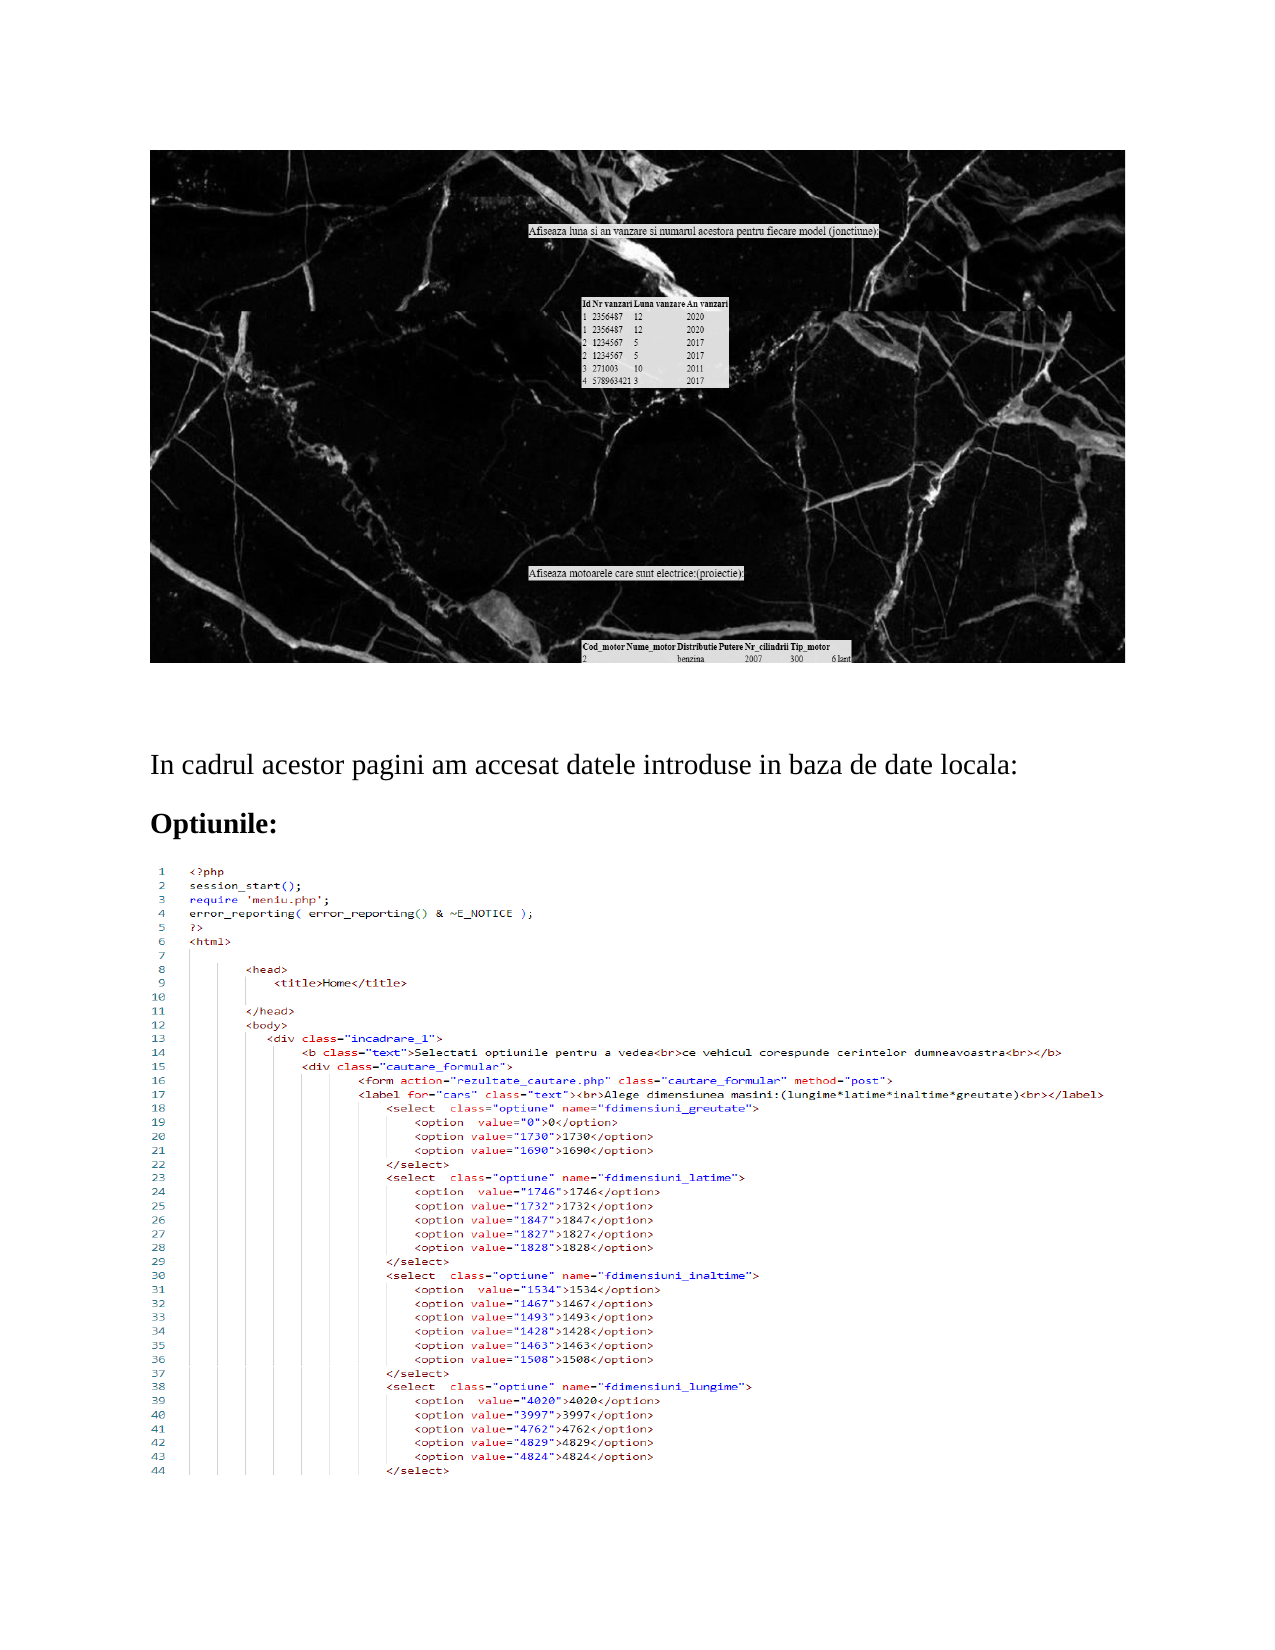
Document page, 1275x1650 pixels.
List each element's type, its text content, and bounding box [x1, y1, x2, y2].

picture [150, 865, 1125, 1475]
text Optiunile: [150, 806, 1125, 840]
text In cadrul acestor pagini am accesat datele introduse in baza de date locala: [150, 747, 1125, 780]
picture [150, 150, 1125, 663]
